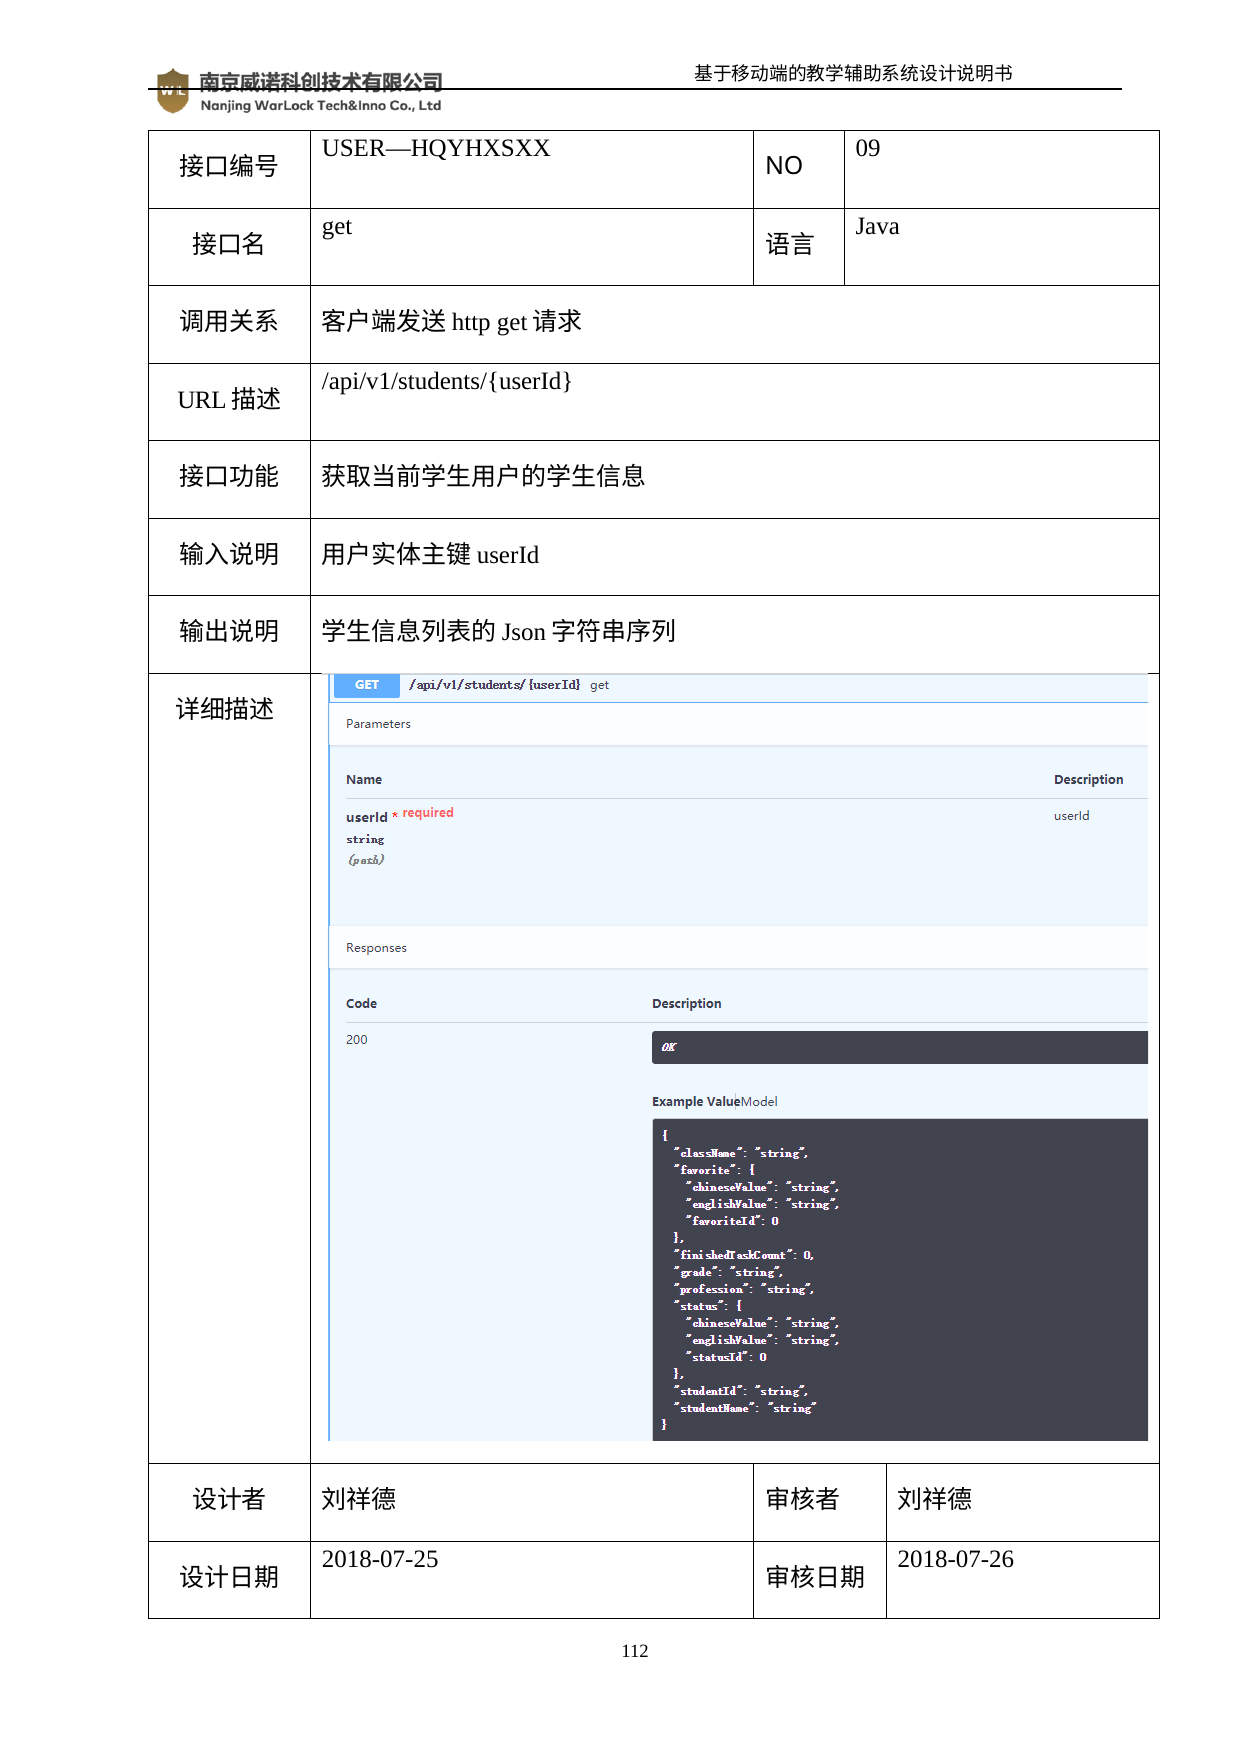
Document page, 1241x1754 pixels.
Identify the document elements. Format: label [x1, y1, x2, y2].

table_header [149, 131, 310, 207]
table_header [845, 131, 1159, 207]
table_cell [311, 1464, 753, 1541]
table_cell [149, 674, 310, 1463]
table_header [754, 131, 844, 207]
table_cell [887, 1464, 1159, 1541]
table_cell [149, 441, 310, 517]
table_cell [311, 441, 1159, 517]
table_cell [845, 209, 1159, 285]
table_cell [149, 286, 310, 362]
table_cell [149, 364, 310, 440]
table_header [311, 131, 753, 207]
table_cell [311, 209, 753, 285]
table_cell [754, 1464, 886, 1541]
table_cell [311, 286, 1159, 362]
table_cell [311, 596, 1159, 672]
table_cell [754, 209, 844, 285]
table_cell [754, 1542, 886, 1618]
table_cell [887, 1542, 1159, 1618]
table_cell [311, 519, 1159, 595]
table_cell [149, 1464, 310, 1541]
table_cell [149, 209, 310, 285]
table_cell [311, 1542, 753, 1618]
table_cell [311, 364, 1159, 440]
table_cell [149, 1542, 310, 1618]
picture [321, 673, 1149, 1441]
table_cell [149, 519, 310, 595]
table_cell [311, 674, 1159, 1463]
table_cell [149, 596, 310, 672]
